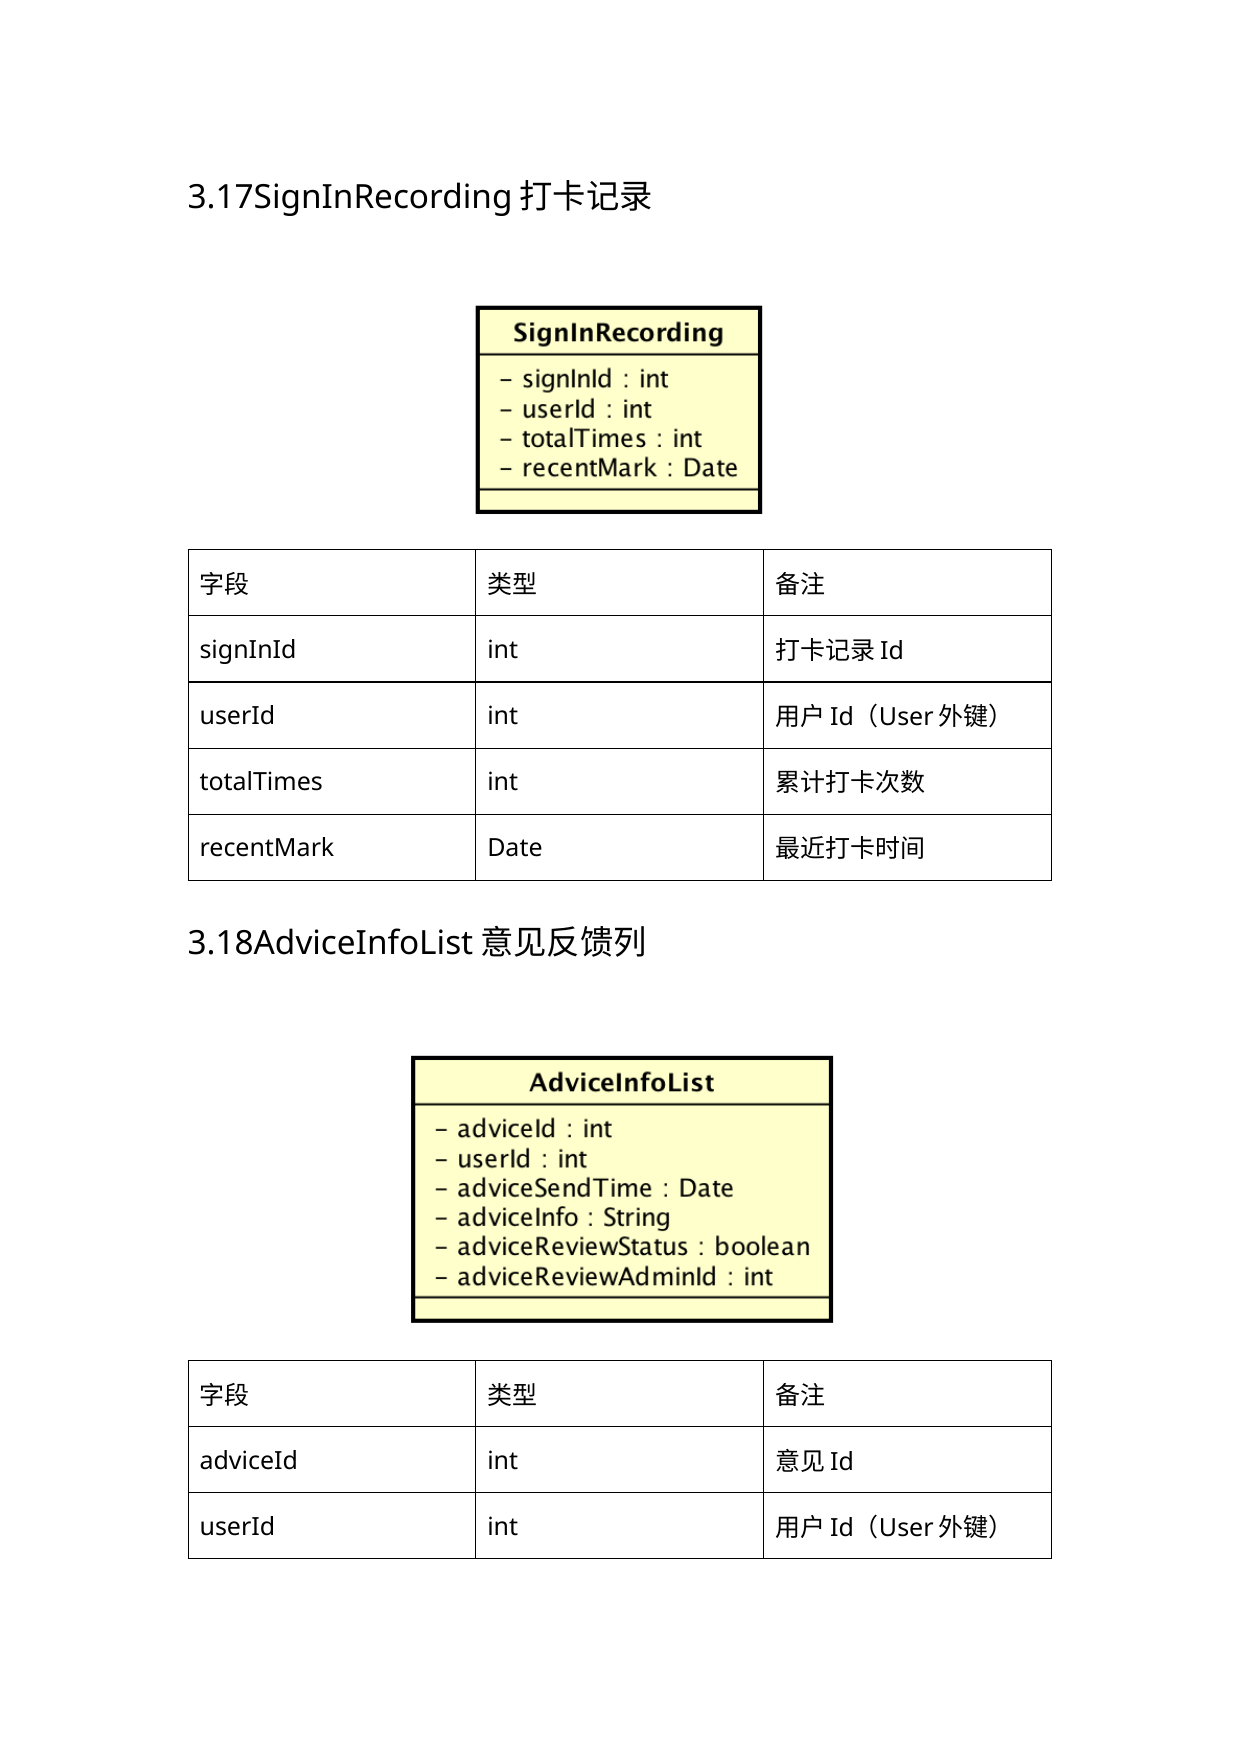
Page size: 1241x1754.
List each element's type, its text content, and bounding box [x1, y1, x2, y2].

table_header 备注 [764, 550, 1051, 615]
table_cell 最近打卡时间 [764, 815, 1051, 879]
table_header 字段 [189, 1361, 475, 1426]
table_header 备注 [764, 1361, 1051, 1426]
subtitle 3.17SignInRecording打卡记录 [187, 162, 1053, 227]
table_cell recentMark [189, 815, 475, 879]
table_cell int [476, 1493, 763, 1558]
table_cell Date [476, 815, 763, 879]
table_cell signInId [189, 616, 475, 681]
table_cell int [476, 1427, 763, 1492]
table_cell int [476, 616, 763, 681]
table_cell 用户Id（User外键） [764, 683, 1051, 747]
table_cell int [476, 749, 763, 813]
picture [459, 289, 781, 536]
table_cell userId [189, 683, 475, 747]
table_cell int [476, 683, 763, 747]
table_cell 意见Id [764, 1427, 1051, 1492]
picture [386, 1035, 854, 1350]
table_cell totalTimes [189, 749, 475, 813]
table_cell adviceId [189, 1427, 475, 1492]
table_cell 累计打卡次数 [764, 749, 1051, 813]
table_cell userId [189, 1493, 475, 1558]
table_cell 打卡记录Id [764, 616, 1051, 681]
table_header 字段 [189, 550, 475, 615]
table_header 类型 [476, 1361, 763, 1426]
table_cell 用户Id（User外键） [764, 1493, 1051, 1558]
table_header 类型 [476, 550, 763, 615]
subtitle 3.18AdviceInfoList意见反馈列 [187, 908, 1053, 973]
